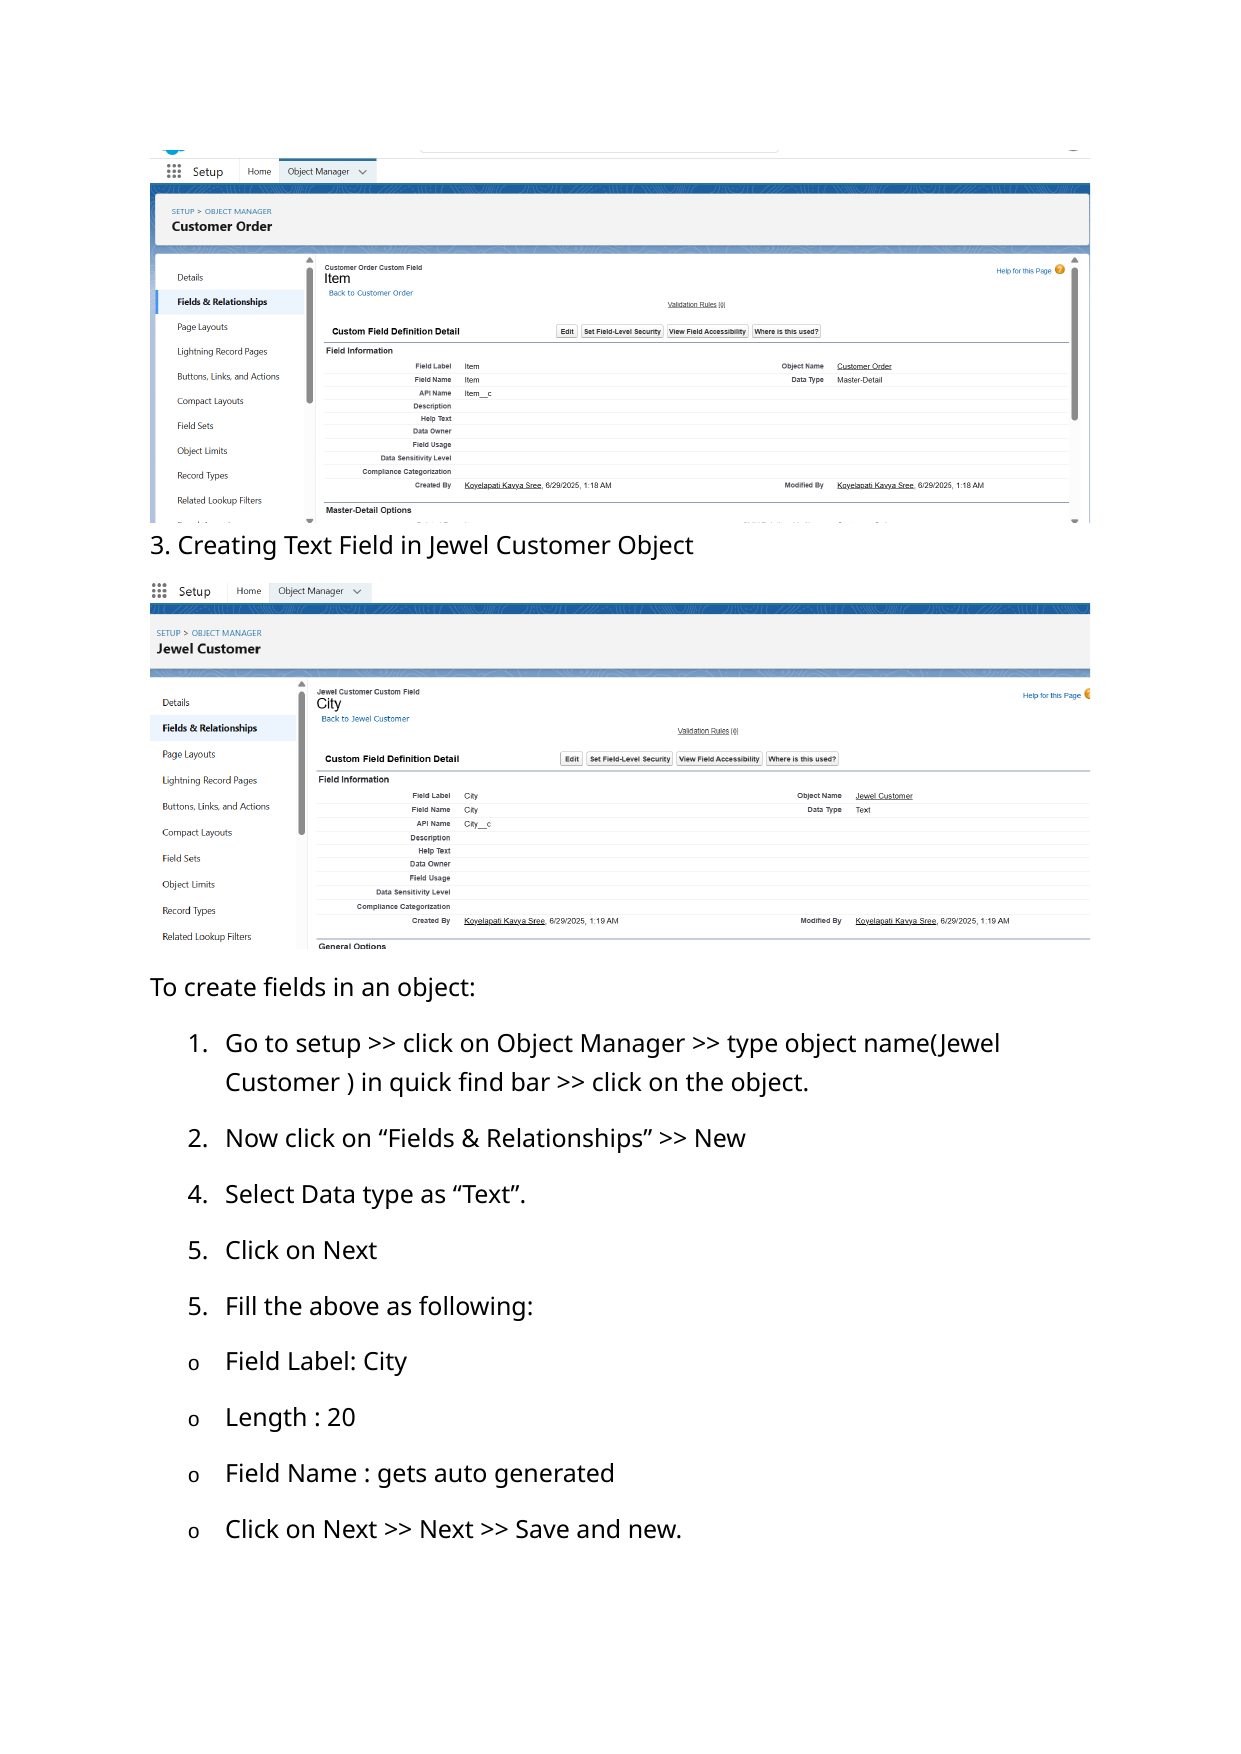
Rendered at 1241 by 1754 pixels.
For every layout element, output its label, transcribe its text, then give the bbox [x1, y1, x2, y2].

list Select Data type as “Text”. [187, 1177, 1090, 1211]
list Fill the above as following: [187, 1288, 1090, 1322]
list Field Name : gets auto generated [187, 1456, 1090, 1490]
picture [150, 150, 1091, 523]
picture [150, 583, 1091, 949]
list Click on Next [187, 1232, 1090, 1266]
list Click on Next >> Next >> Save and new. [187, 1512, 1090, 1546]
text 3. Creating Text Field in Jewel Customer Object [150, 523, 1090, 562]
list Length : 20 [187, 1400, 1090, 1434]
text To create fields in an object: [150, 970, 1090, 1004]
list Field Label: City [187, 1344, 1090, 1378]
list Go to setup >> click on Object Manager >> type object name(Jewel Customer ) in quick find bar >> click on the object. [187, 1026, 1090, 1099]
list Now click on “Fields & Relationships” >> New [187, 1121, 1090, 1155]
